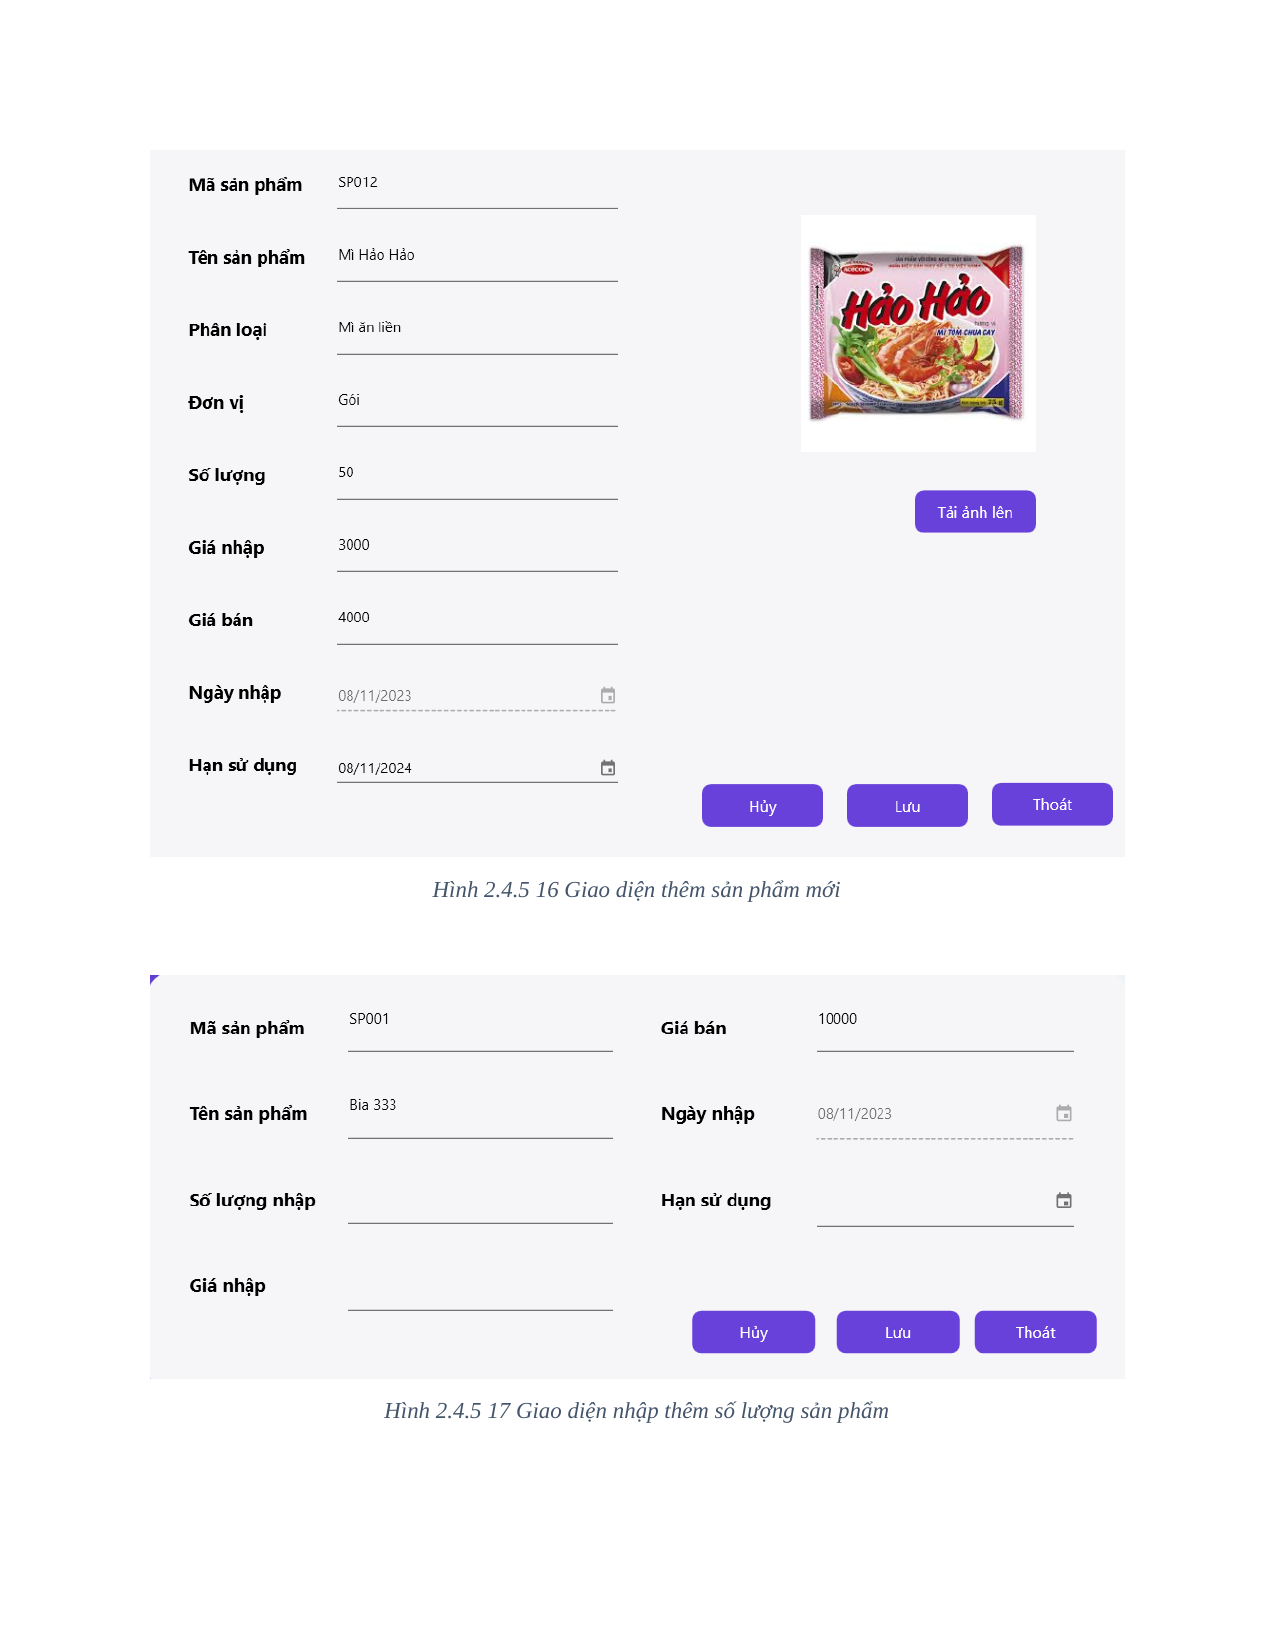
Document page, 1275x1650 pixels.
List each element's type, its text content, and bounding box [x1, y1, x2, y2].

text Hình 2.4.5 16 Giao diện thêm sản phẩm mới [150, 876, 1125, 902]
picture [150, 975, 1125, 1379]
picture [150, 150, 1125, 857]
text Hình 2.4.5 17 Giao diện nhập thêm số lượng sản phẩm [150, 1397, 1125, 1424]
